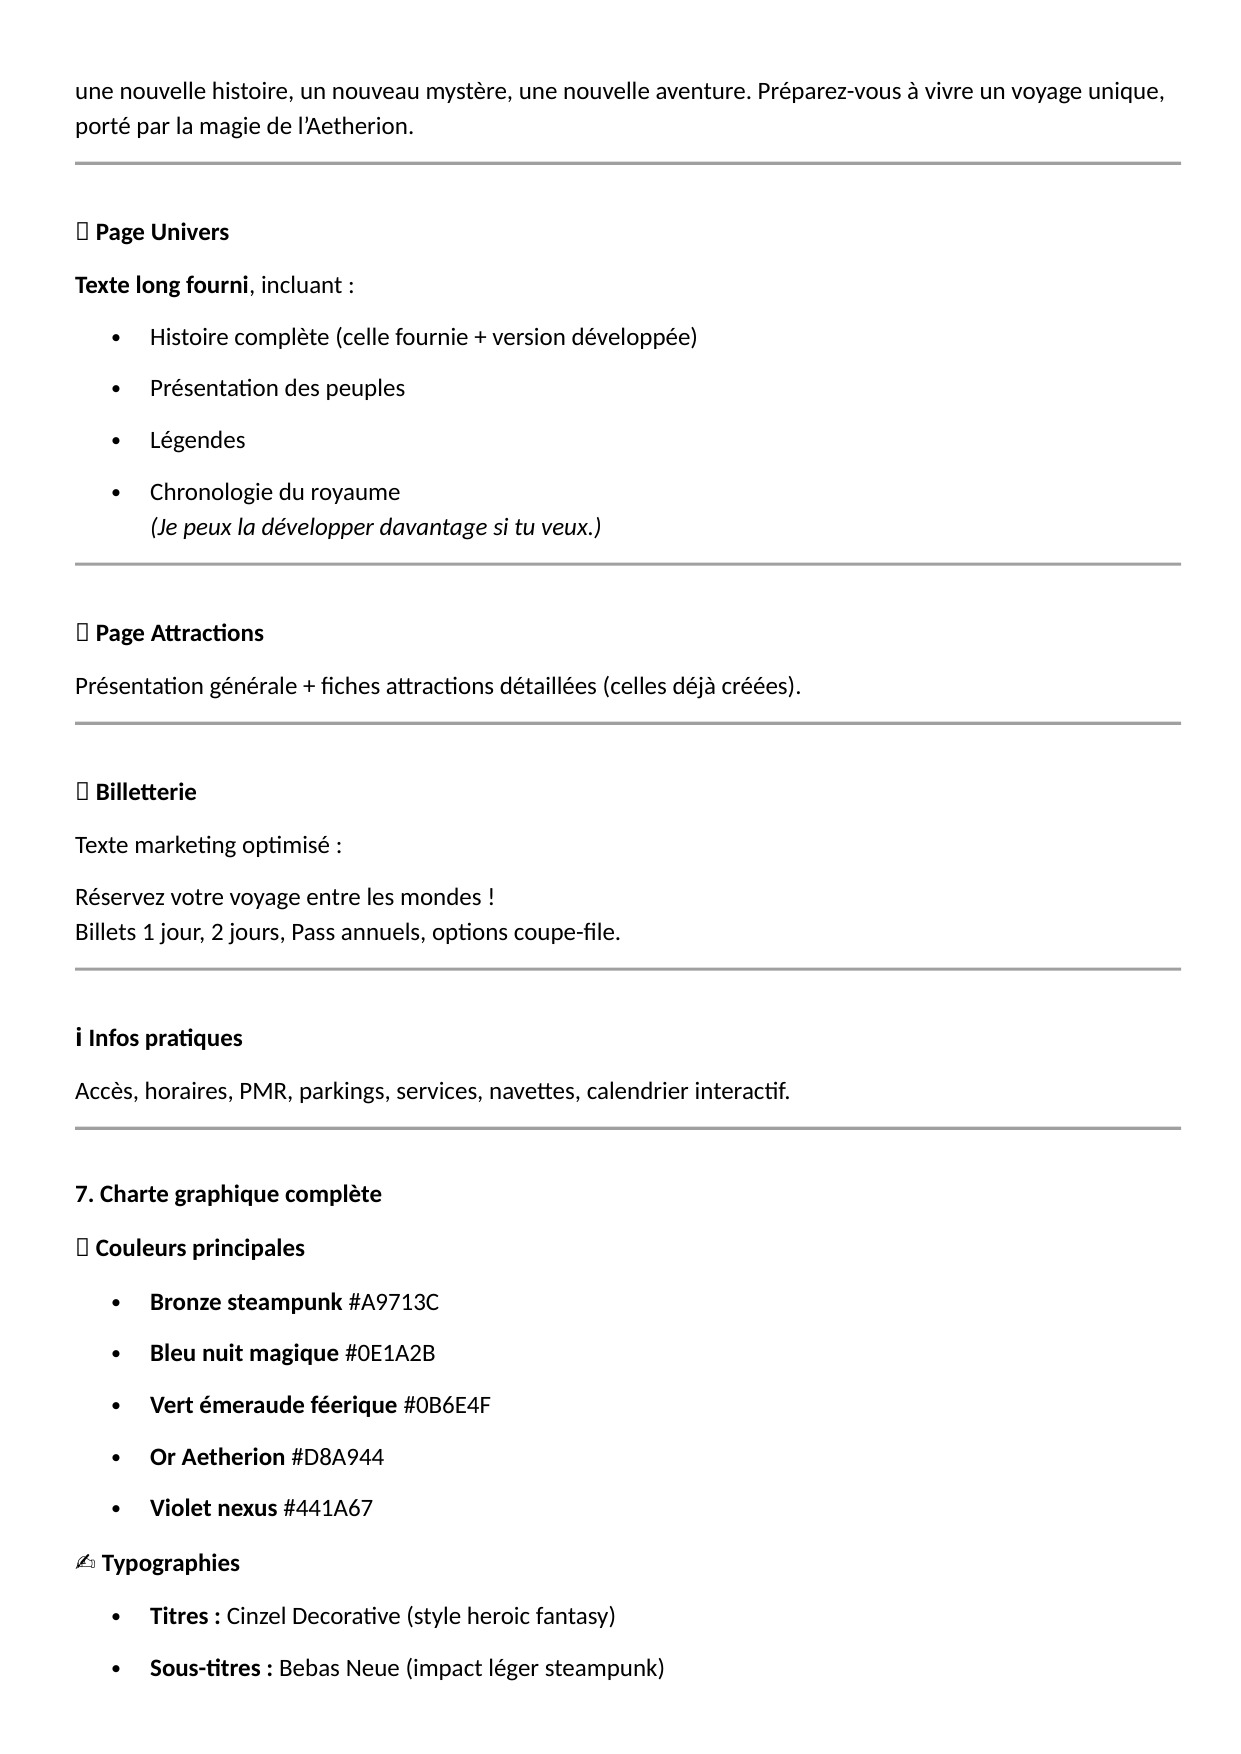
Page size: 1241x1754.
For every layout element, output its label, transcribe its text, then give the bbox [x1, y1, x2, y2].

list Violet nexus #441A67 [112, 1492, 1181, 1523]
text Accès, horaires, PMR, parkings, services, navettes, calendrier interactif. [75, 1075, 1181, 1106]
text Présentation générale + fiches attractions détaillées (celles déjà créées). [75, 670, 1181, 701]
list Chronologie du royaume (Je peux la développer davantage si tu veux.) [112, 476, 1181, 541]
list Or Aetherion #D8A944 [112, 1441, 1181, 1471]
list Vert émeraude féerique #0B6E4F [112, 1389, 1181, 1420]
text 🎫 Billetterie [75, 773, 1181, 807]
text ✍️ Typographies [75, 1544, 1181, 1578]
text 7. Charte graphique complète [75, 1178, 1181, 1209]
list Titres : Cinzel Decorative (style heroic fantasy) [112, 1600, 1181, 1631]
list Sous-titres : Bebas Neue (impact léger steampunk) [112, 1652, 1181, 1682]
list Bleu nuit magique #0E1A2B [112, 1337, 1181, 1368]
text ℹ️ Infos pratiques [75, 1019, 1181, 1053]
text Réservez votre voyage entre les mondes ! Billets 1 jour, 2 jours, Pass annuels, options coupe-file. [75, 881, 1181, 946]
text Texte long fourni, incluant : [75, 269, 1181, 300]
text Texte marketing optimisé : [75, 829, 1181, 860]
list Histoire complète (celle fournie + version développée) [112, 321, 1181, 351]
text 🎨 Couleurs principales [75, 1230, 1181, 1264]
list Bronze steampunk #A9713C [112, 1286, 1181, 1316]
text 🌌 Page Univers [75, 213, 1181, 247]
list Légendes [112, 424, 1181, 455]
list Présentation des peuples [112, 372, 1181, 403]
text 🎡 Page Attractions [75, 614, 1181, 648]
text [75, 75, 1181, 141]
